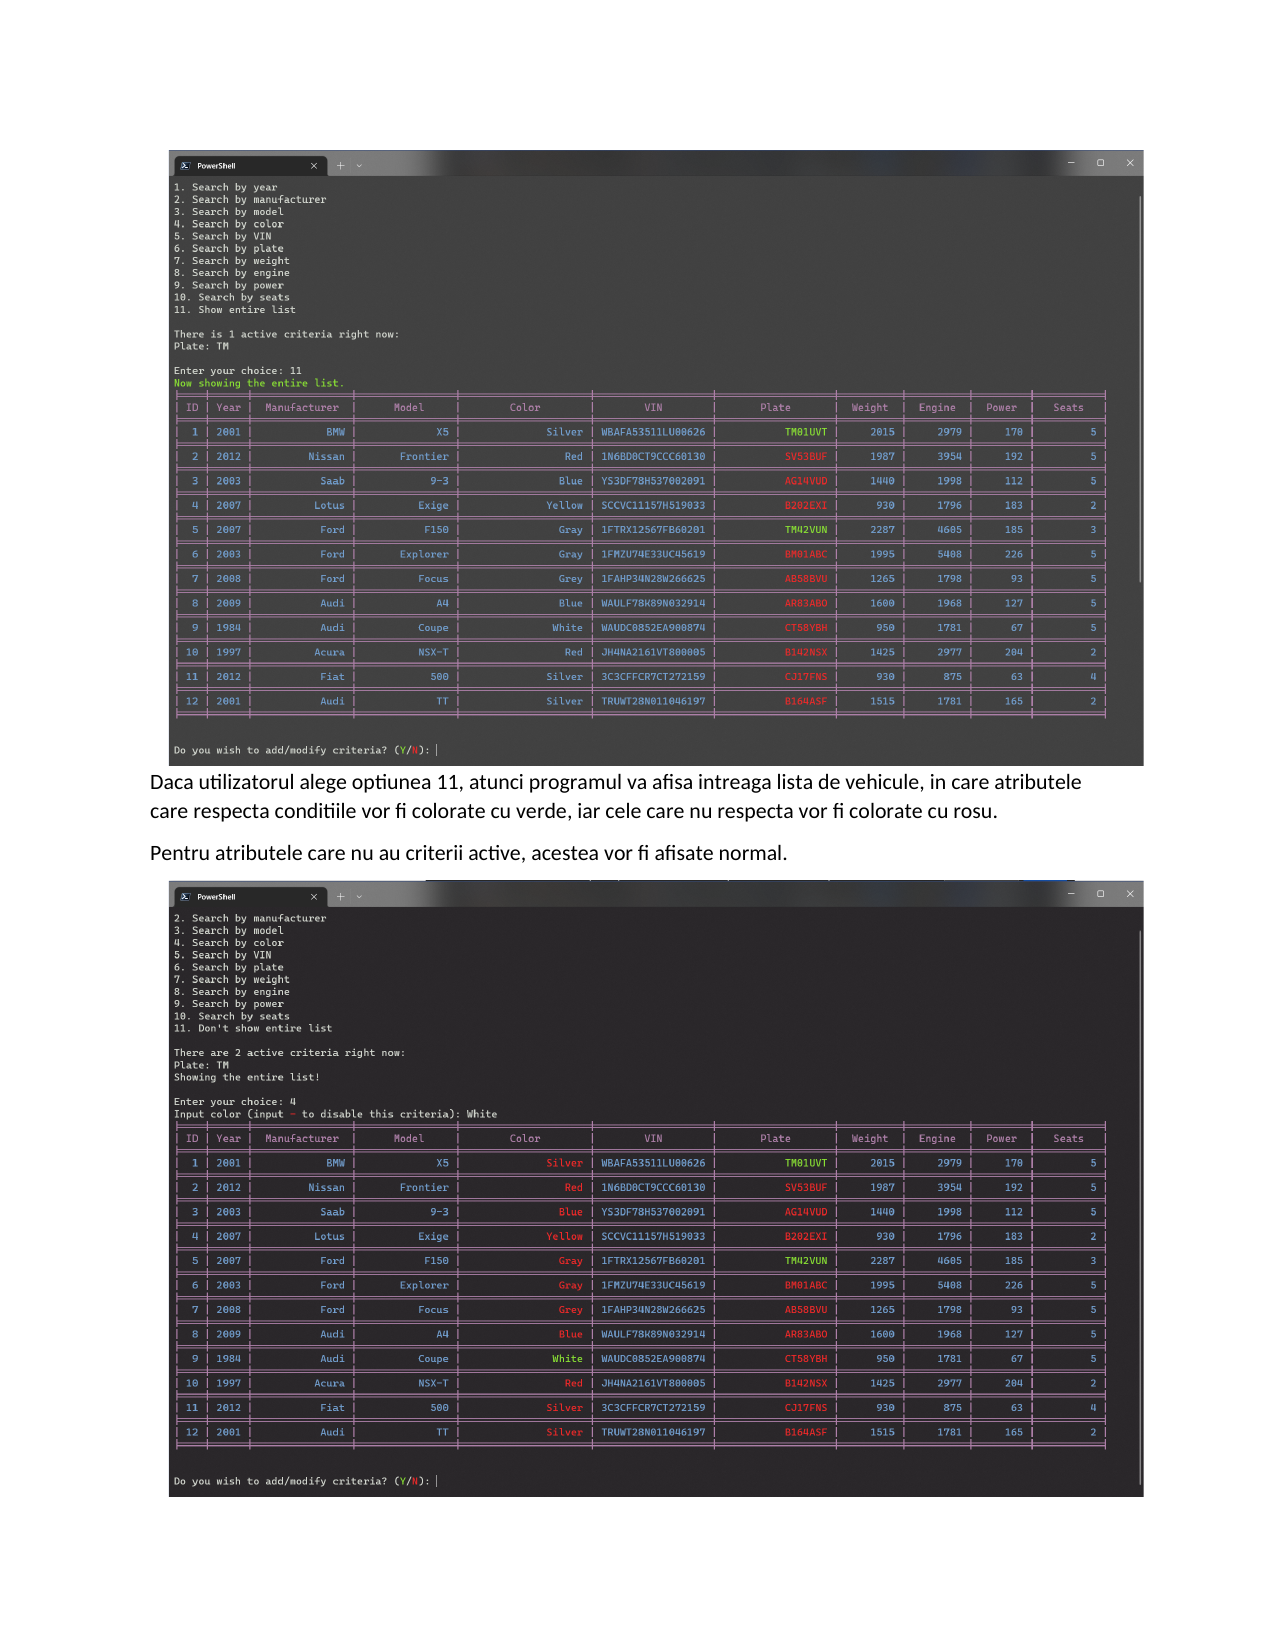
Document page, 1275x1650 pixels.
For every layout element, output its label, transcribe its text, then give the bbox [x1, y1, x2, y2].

text Pentru atributele care nu au criterii active, acestea vor fi afisate normal. [150, 839, 1125, 866]
text Daca utilizatorul alege optiunea 11, atunci programul va afisa intreaga lista de vehicule, in care atributele care respecta conditiile vor fi colorate cu verde, iar cele care nu respecta vor fi colorate cu rosu. [150, 150, 1125, 824]
